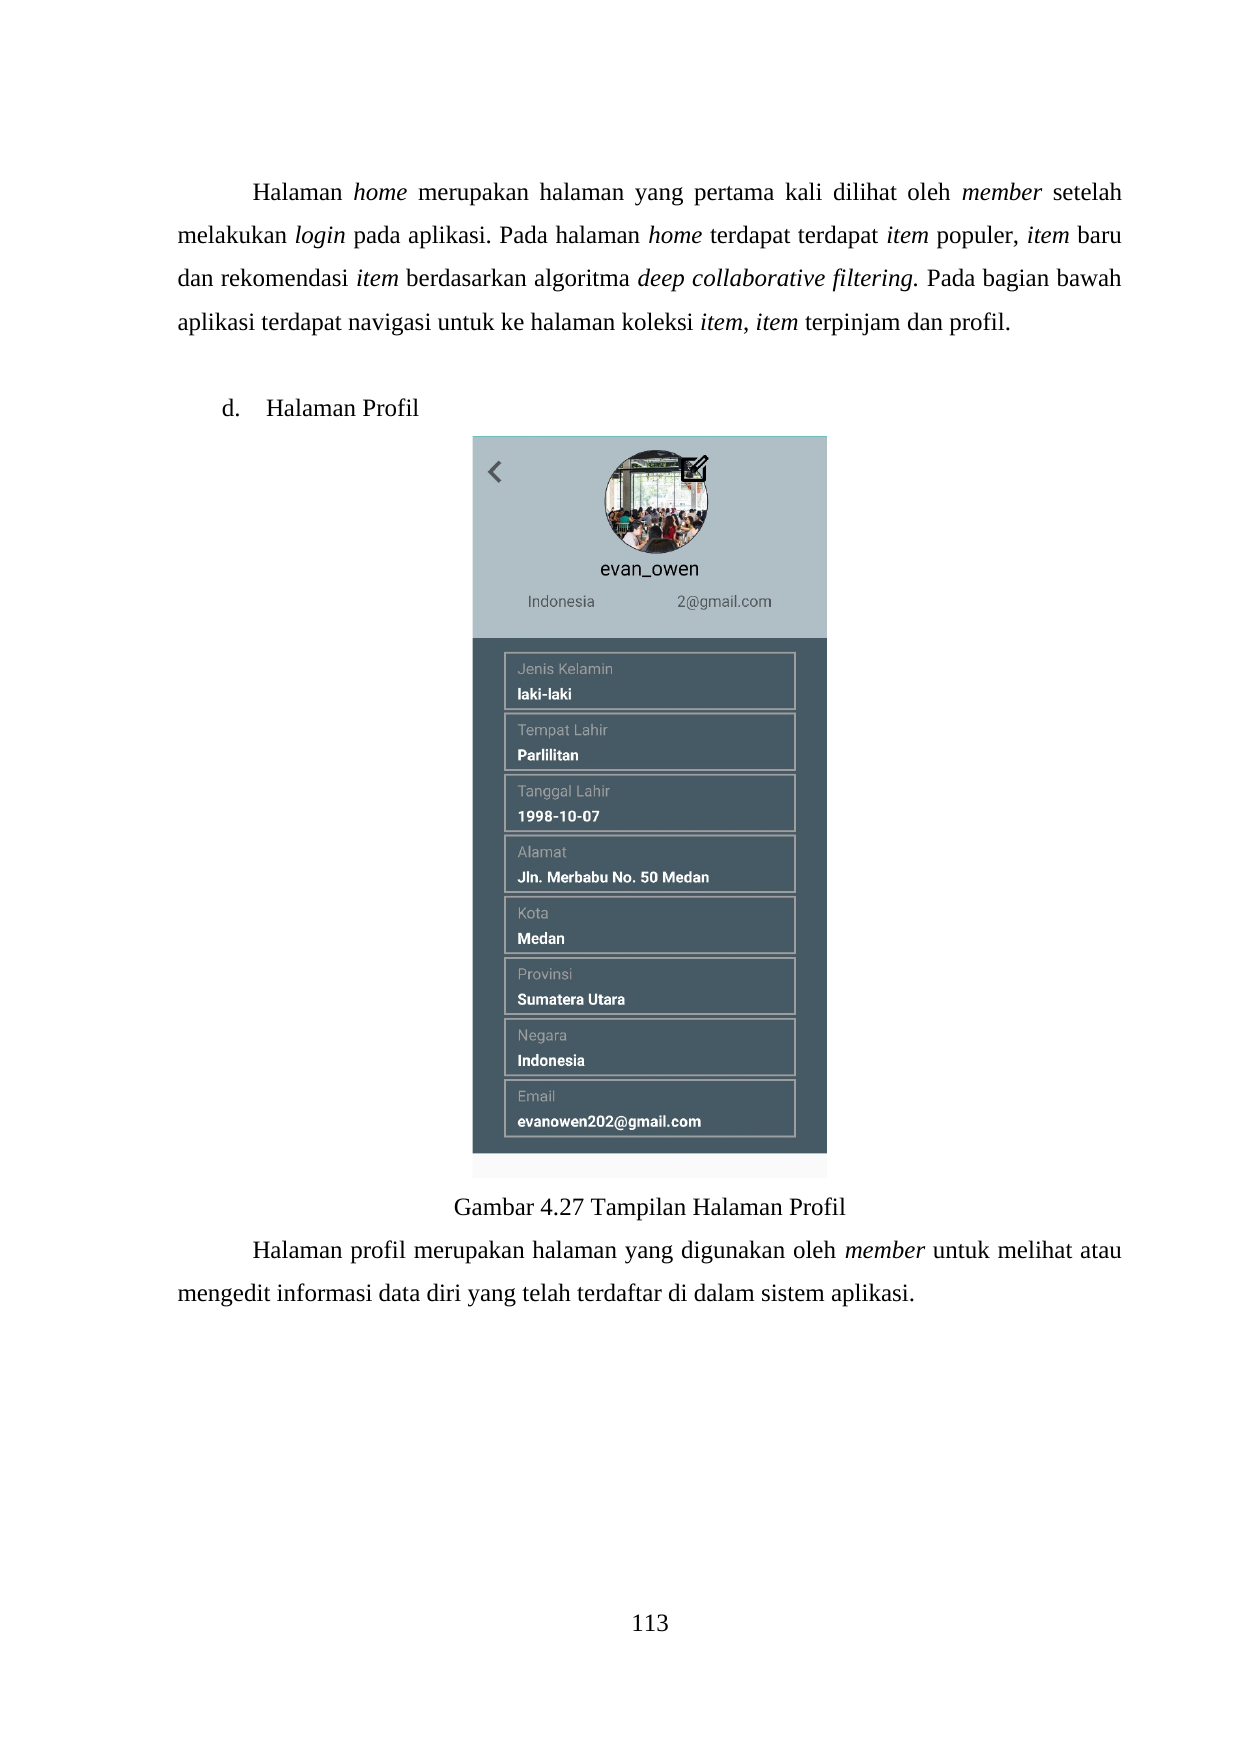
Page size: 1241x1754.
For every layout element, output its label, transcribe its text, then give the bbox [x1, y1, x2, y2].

text Halaman profil merupakan halaman yang digunakan oleh member untuk melihat atau mengedit informasi data diri yang telah terdaftar di dalam sistem aplikasi. [177, 1235, 1122, 1307]
text Gambar 4.27 Tampilan Halaman Profil [177, 1192, 1122, 1221]
text Halaman home merupakan halaman yang pertama kali dilihat oleh member setelah melakukan login pada aplikasi. Pada halaman home terdapat terdapat item populer, item baru dan rekomendasi item berdasarkan algoritma deep collaborative filtering. Pada bagian bawah aplikasi terdapat navigasi untuk ke halaman koleksi item, item terpinjam dan profil. [177, 177, 1122, 335]
picture [472, 436, 827, 1178]
list Halaman Profil [222, 393, 1122, 422]
